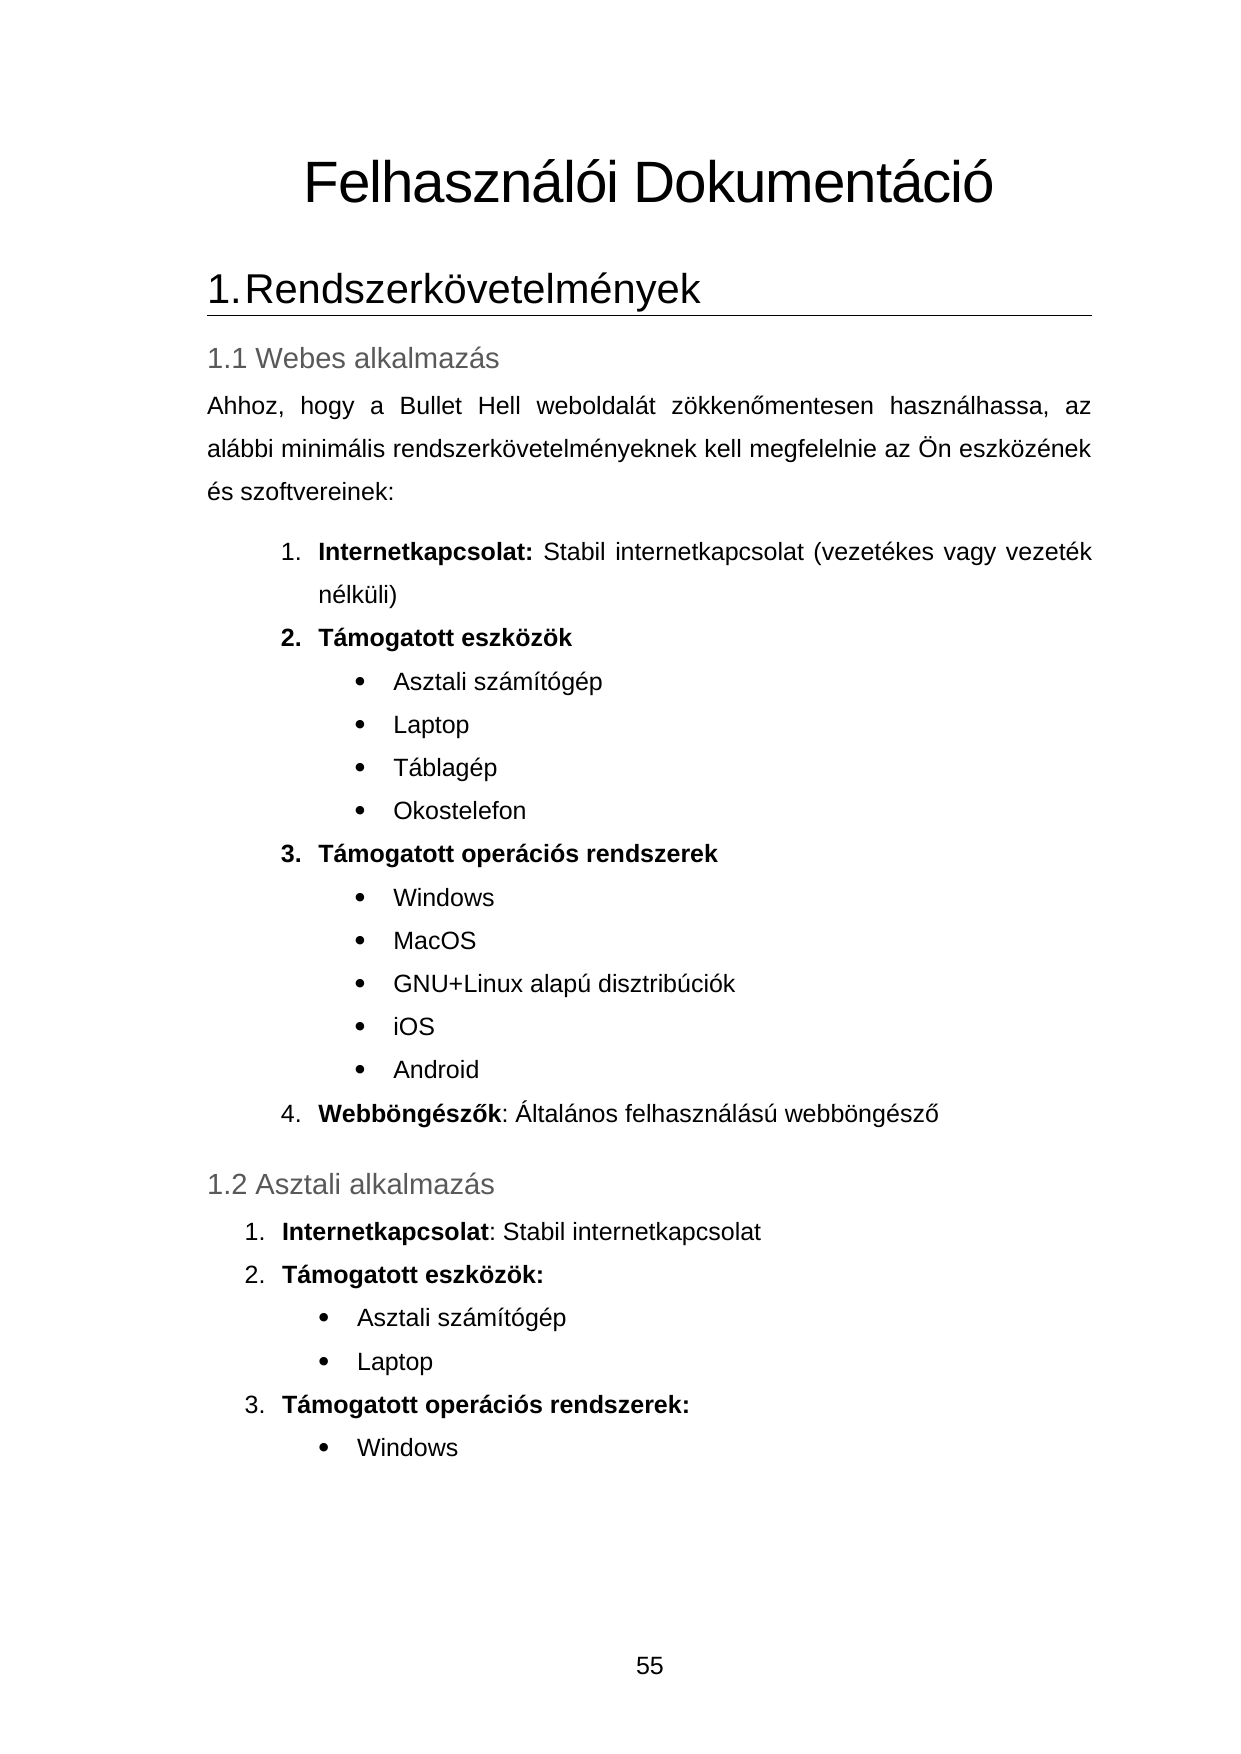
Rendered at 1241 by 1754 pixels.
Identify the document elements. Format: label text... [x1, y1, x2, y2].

list GNU+Linux alapú disztribúciók [356, 969, 1092, 998]
list Támogatott eszközök [281, 623, 1092, 652]
list Okostelefon [356, 796, 1092, 825]
list Laptop [356, 710, 1092, 739]
list Asztali számítógép [319, 1303, 1092, 1332]
list Internetkapcsolat: Stabil internetkapcsolat [244, 1217, 1092, 1246]
title Felhasználói Dokumentáció [207, 148, 1092, 215]
list Táblagép [356, 753, 1092, 782]
subtitle Webes alkalmazás [207, 341, 1092, 374]
text Ahhoz, hogy a Bullet Hell weboldalát zökkenőmentesen használhassa, az alábbi minimális rendszerkövetelményeknek kell megfelelnie az Ön eszközének és szoftvereinek: [207, 391, 1092, 506]
list Internetkapcsolat: Stabil internetkapcsolat (vezetékes vagy vezeték nélküli) [281, 537, 1092, 609]
list Webböngészők: Általános felhasználású webböngésző [281, 1099, 1092, 1127]
list iOS [356, 1012, 1092, 1041]
list Támogatott operációs rendszerek: [244, 1390, 1092, 1419]
list Támogatott eszközök: [244, 1260, 1092, 1289]
subtitle Asztali alkalmazás [207, 1167, 1092, 1200]
list Windows [319, 1433, 1092, 1462]
list Laptop [319, 1347, 1092, 1376]
list Támogatott operációs rendszerek [281, 839, 1092, 868]
subtitle Rendszerkövetelmények [207, 265, 1092, 315]
list Asztali számítógép [356, 667, 1092, 695]
list MacOS [356, 926, 1092, 955]
list Android [356, 1056, 1092, 1084]
list Windows [356, 883, 1092, 911]
